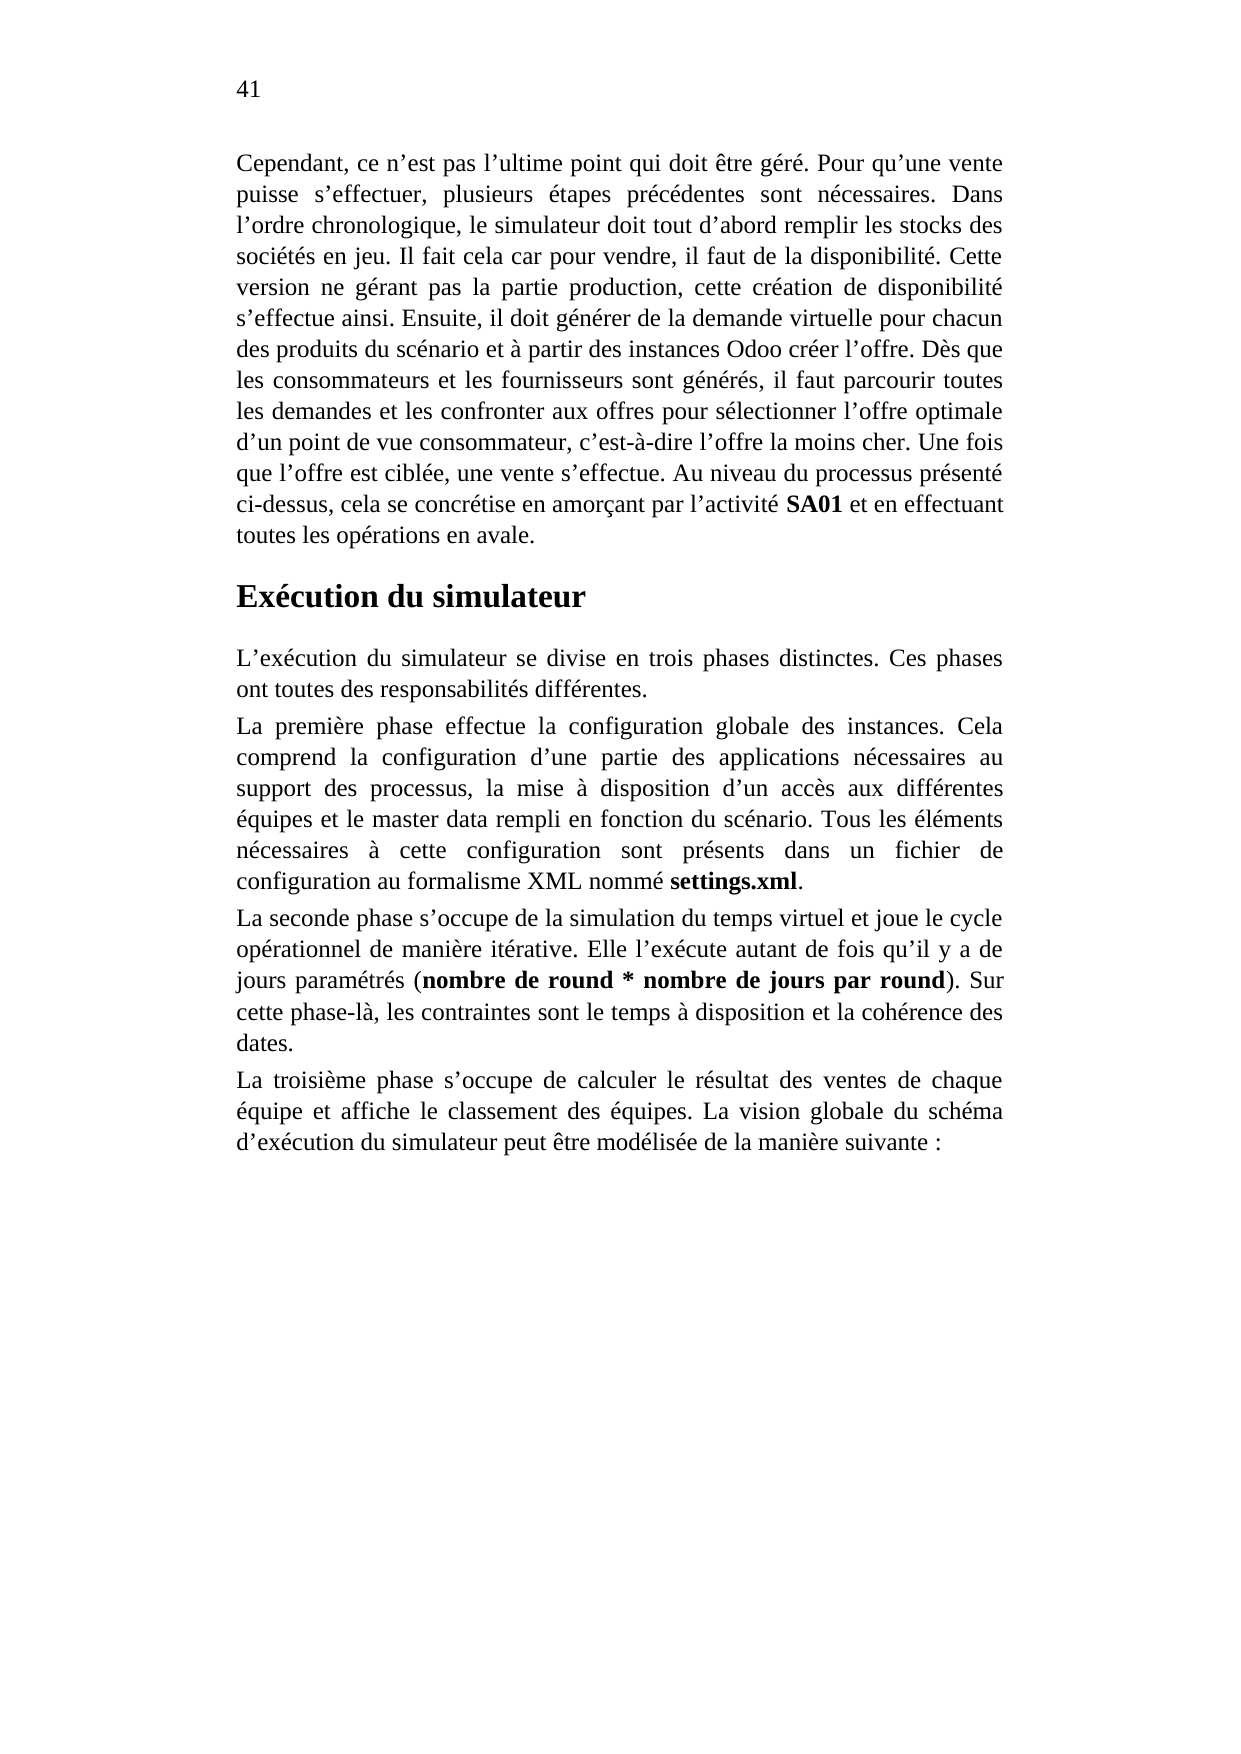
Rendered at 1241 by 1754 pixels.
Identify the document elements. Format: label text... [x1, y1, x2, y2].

text Exécution du simulateur [236, 576, 1004, 614]
text L’exécution du simulateur se divise en trois phases distinctes. Ces phases ont toutes des responsabilités différentes. [236, 643, 1004, 702]
text Cependant, ce n’est pas l’ultime point qui doit être géré. Pour qu’une vente puisse s’effectuer, plusieurs étapes précédentes sont nécessaires. Dans l’ordre chronologique, le simulateur doit tout d’abord remplir les stocks des sociétés en jeu. Il fait cela car pour vendre, il faut de la disponibilité. Cette version ne gérant pas la partie production, cette création de disponibilité s’effectue ainsi. Ensuite, il doit générer de la demande virtuelle pour chacun des produits du scénario et à partir des instances Odoo créer l’offre. Dès que les consommateurs et les fournisseurs sont générés, il faut parcourir toutes les demandes et les confronter aux offres pour sélectionner l’offre optimale d’un point de vue consommateur, c’est-à-dire l’offre la moins cher. Une fois que l’offre est ciblée, une vente s’effectue. Au niveau du processus présenté ci-dessus, cela se concrétise en amorçant par l’activité SA01 et en effectuant toutes les opérations en avale. [236, 148, 1004, 549]
text La première phase effectue la configuration globale des instances. Cela comprend la configuration d’une partie des applications nécessaires au support des processus, la mise à disposition d’un accès aux différentes équipes et le master data rempli en fonction du scénario. Tous les éléments nécessaires à cette configuration sont présents dans un fichier de configuration au formalisme XML nommé settings.xml. [236, 711, 1004, 895]
text La troisième phase s’occupe de calculer le résultat des ventes de chaque équipe et affiche le classement des équipes. La vision globale du schéma d’exécution du simulateur peut être modélisée de la manière suivante : [236, 1065, 1004, 1156]
text La seconde phase s’occupe de la simulation du temps virtuel et joue le cycle opérationnel de manière itérative. Elle l’exécute autant de fois qu’il y a de jours paramétrés (nombre de round * nombre de jours par round). Sur cette phase-là, les contraintes sont le temps à disposition et la cohérence des dates. [236, 903, 1004, 1056]
